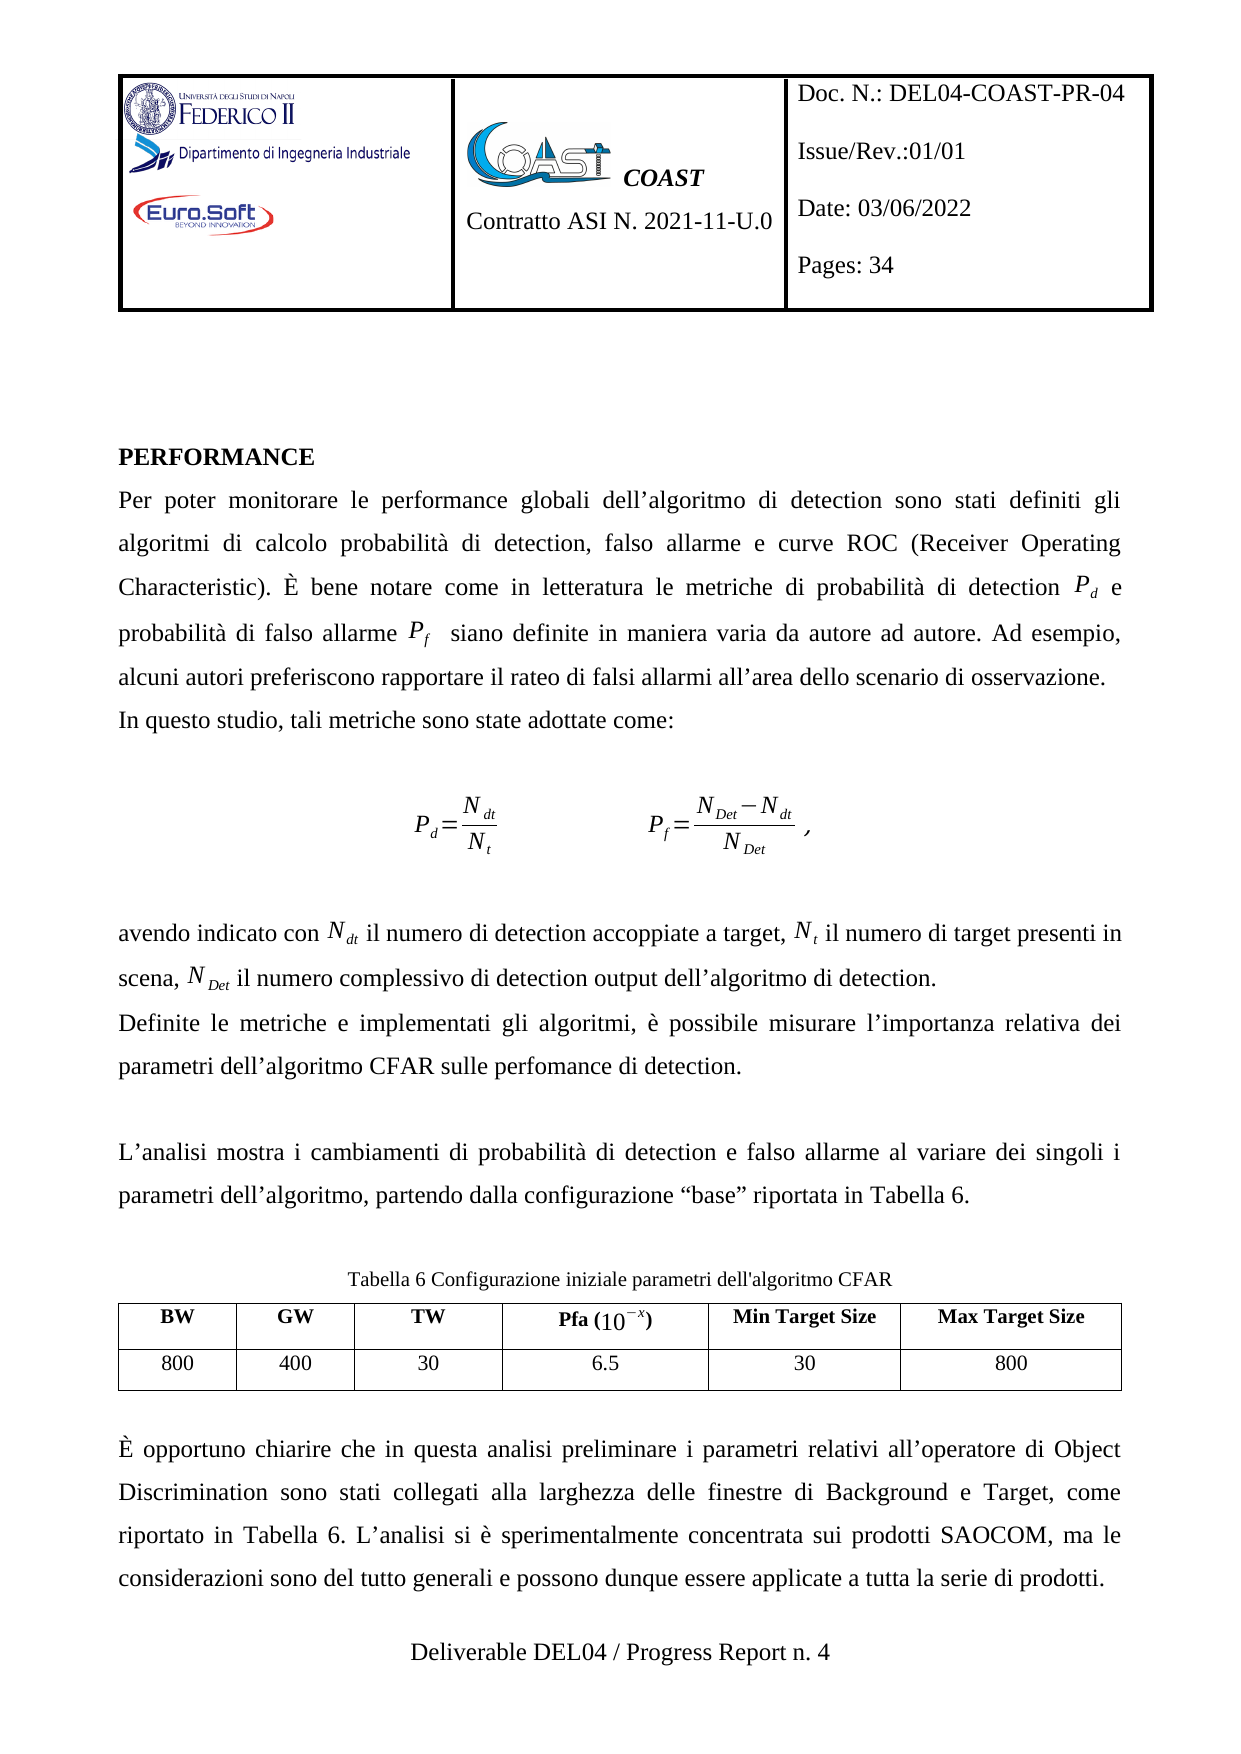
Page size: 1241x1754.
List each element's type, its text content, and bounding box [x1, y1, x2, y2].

table_header Pfa () [503, 1304, 708, 1349]
picture [467, 122, 517, 187]
text Per poter monitorare le performance globali dell’algoritmo di detection sono stati definiti gli algoritmi di calcolo probabilità di detection, falso allarme e curve ROC (Receiver Operating Characteristic). È bene notare come in letteratura le metriche di probabilità di detection e probabilità di falso allarme siano definite in maniera varia da autore ad autore. Ad esempio, alcuni autori preferiscono rapportare il rateo di falsi allarmi all’area dello scenario di osservazione. [118, 485, 1122, 691]
text È opportuno chiarire che in questa analisi preliminare i parametri relativi all’operatore di Object Discrimination sono stati collegati alla larghezza delle finestre di Background e Target, come riportato in Tabella 6. L’analisi si è sperimentalmente concentrata sui prodotti SAOCOM, ma le considerazioni sono del tutto generali e possono dunque essere applicate a tutta la serie di prodotti. [118, 1434, 1122, 1592]
table_cell 30 [355, 1350, 502, 1389]
text PERFORMANCE [118, 442, 1122, 470]
table_header Min Target Size [709, 1304, 900, 1349]
table_header GW [237, 1304, 354, 1349]
table_header TW [355, 1304, 502, 1349]
table_cell 800 [901, 1350, 1121, 1389]
text avendo indicato con il numero di detection accoppiate a target, il numero di target presenti in scena, il numero complessivo di detection output dell’algoritmo di detection. [118, 916, 1122, 993]
text L’analisi mostra i cambiamenti di probabilità di detection e falso allarme al variare dei singoli i parametri dell’algoritmo, partendo dalla configurazione “base” riportata in Tabella 6. [118, 1137, 1122, 1209]
text Definite le metriche e implementati gli algoritmi, è possibile misurare l’importanza relativa dei parametri dell’algoritmo CFAR sulle perfomance di detection. [118, 1008, 1122, 1080]
text , [339, 792, 1122, 858]
table_cell 30 [709, 1350, 900, 1389]
picture [123, 78, 411, 248]
text Tabella 6 Configurazione iniziale parametri dell'algoritmo CFAR [118, 1267, 1122, 1291]
text In questo studio, tali metriche sono state adottate come: [118, 706, 1122, 734]
table_cell 6.5 [503, 1350, 708, 1389]
table_header Max Target Size [901, 1304, 1121, 1349]
table_cell 400 [237, 1350, 354, 1389]
table_header BW [119, 1304, 236, 1349]
picture [485, 122, 611, 187]
table_cell 800 [119, 1350, 236, 1389]
